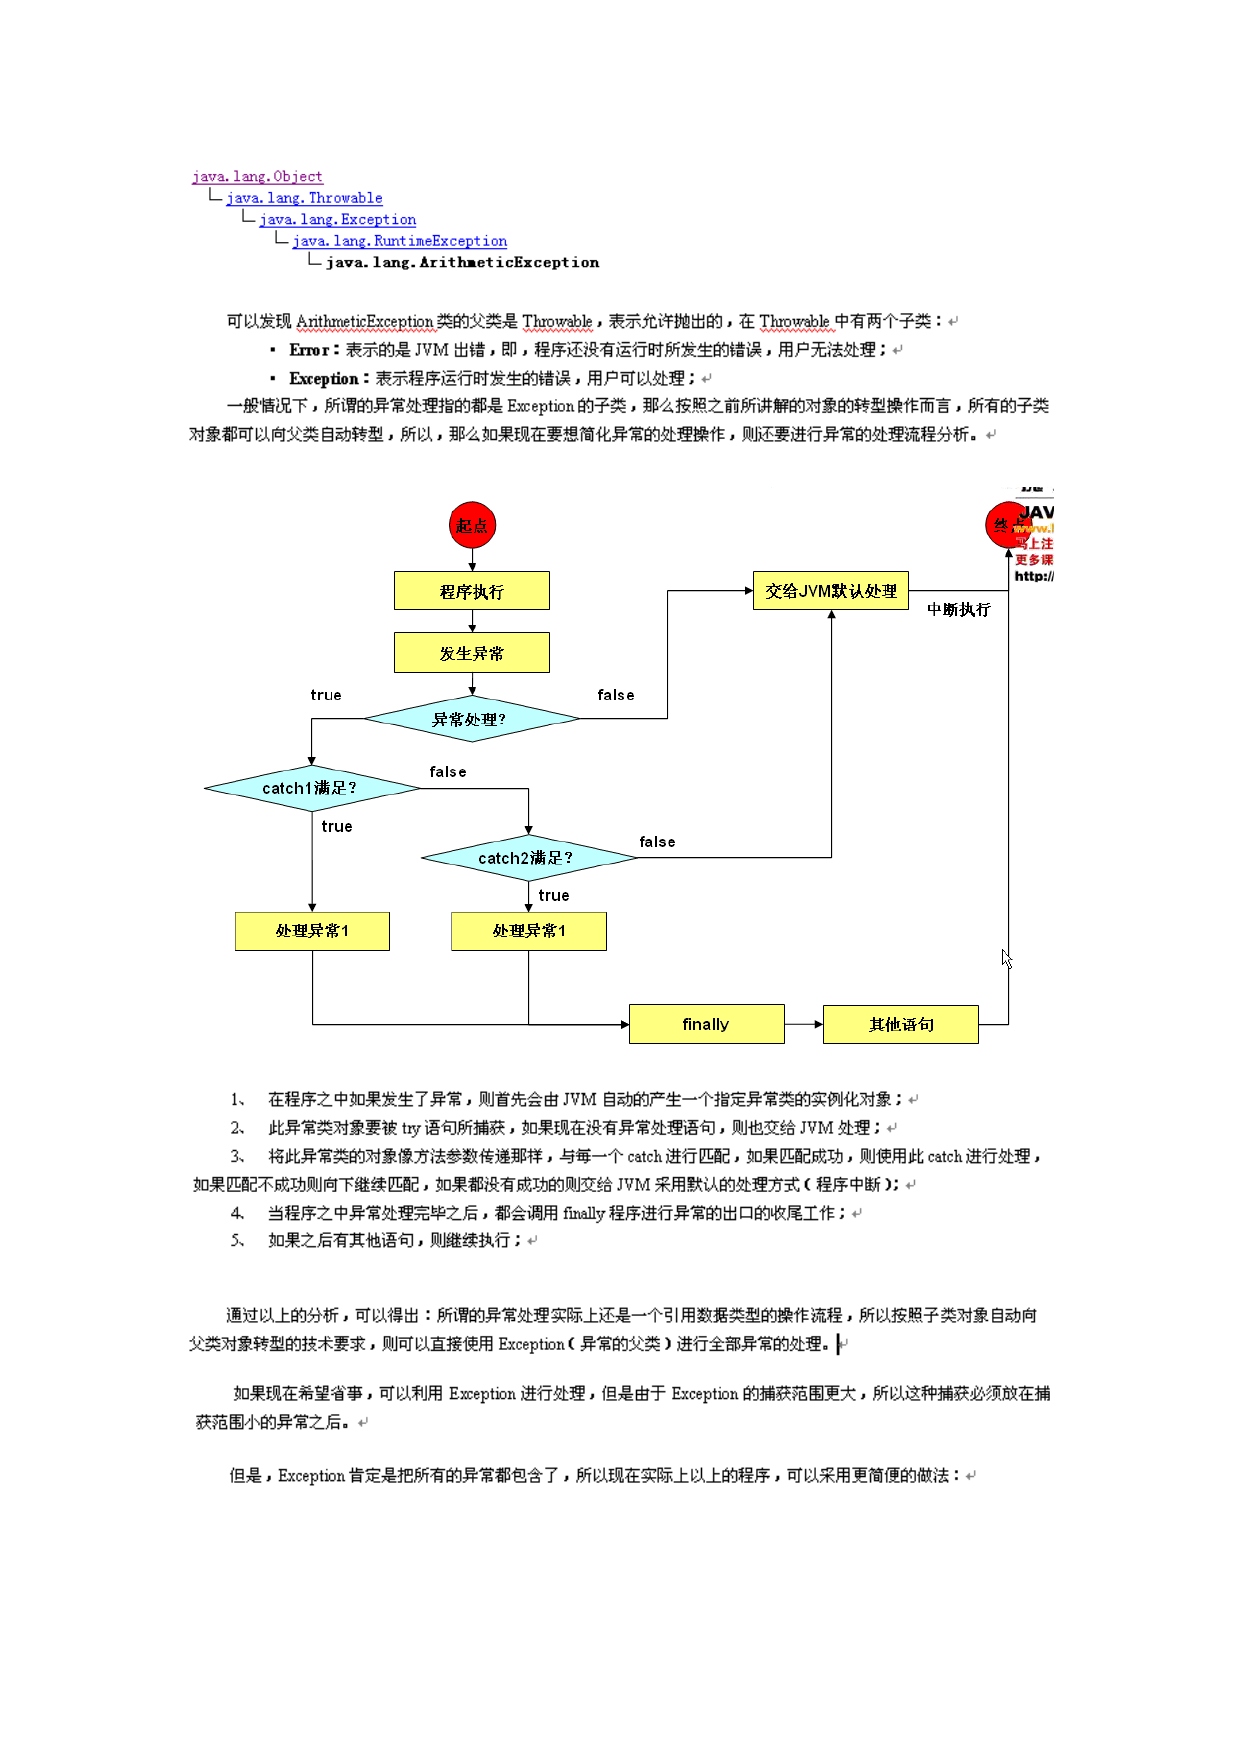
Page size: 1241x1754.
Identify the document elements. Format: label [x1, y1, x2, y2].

picture [187, 161, 1052, 284]
picture [187, 1301, 1054, 1358]
picture [187, 1465, 1054, 1487]
picture [187, 308, 1054, 454]
picture [187, 487, 1054, 1054]
picture [187, 1383, 1054, 1435]
picture [187, 1089, 1054, 1253]
